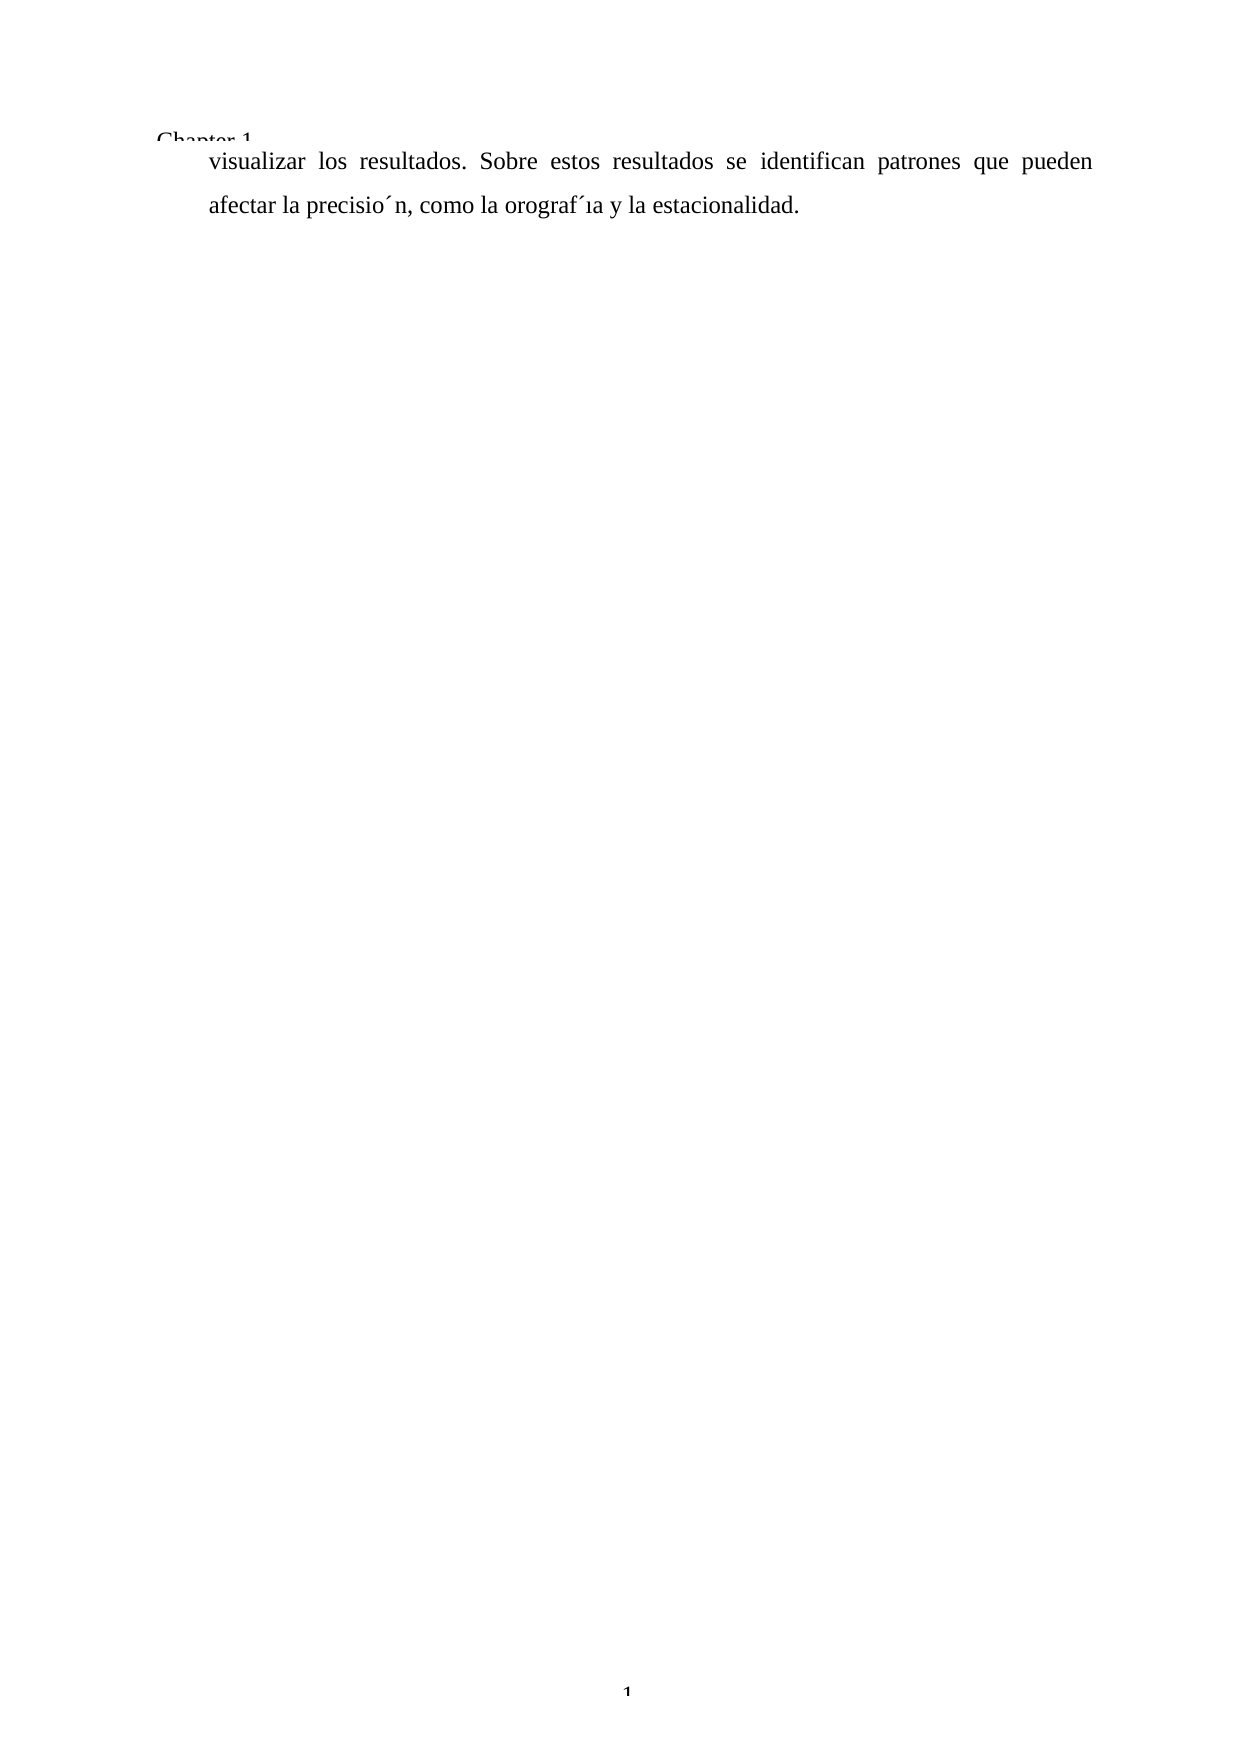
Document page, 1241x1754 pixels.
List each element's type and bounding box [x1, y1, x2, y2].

text [208, 146, 1093, 219]
